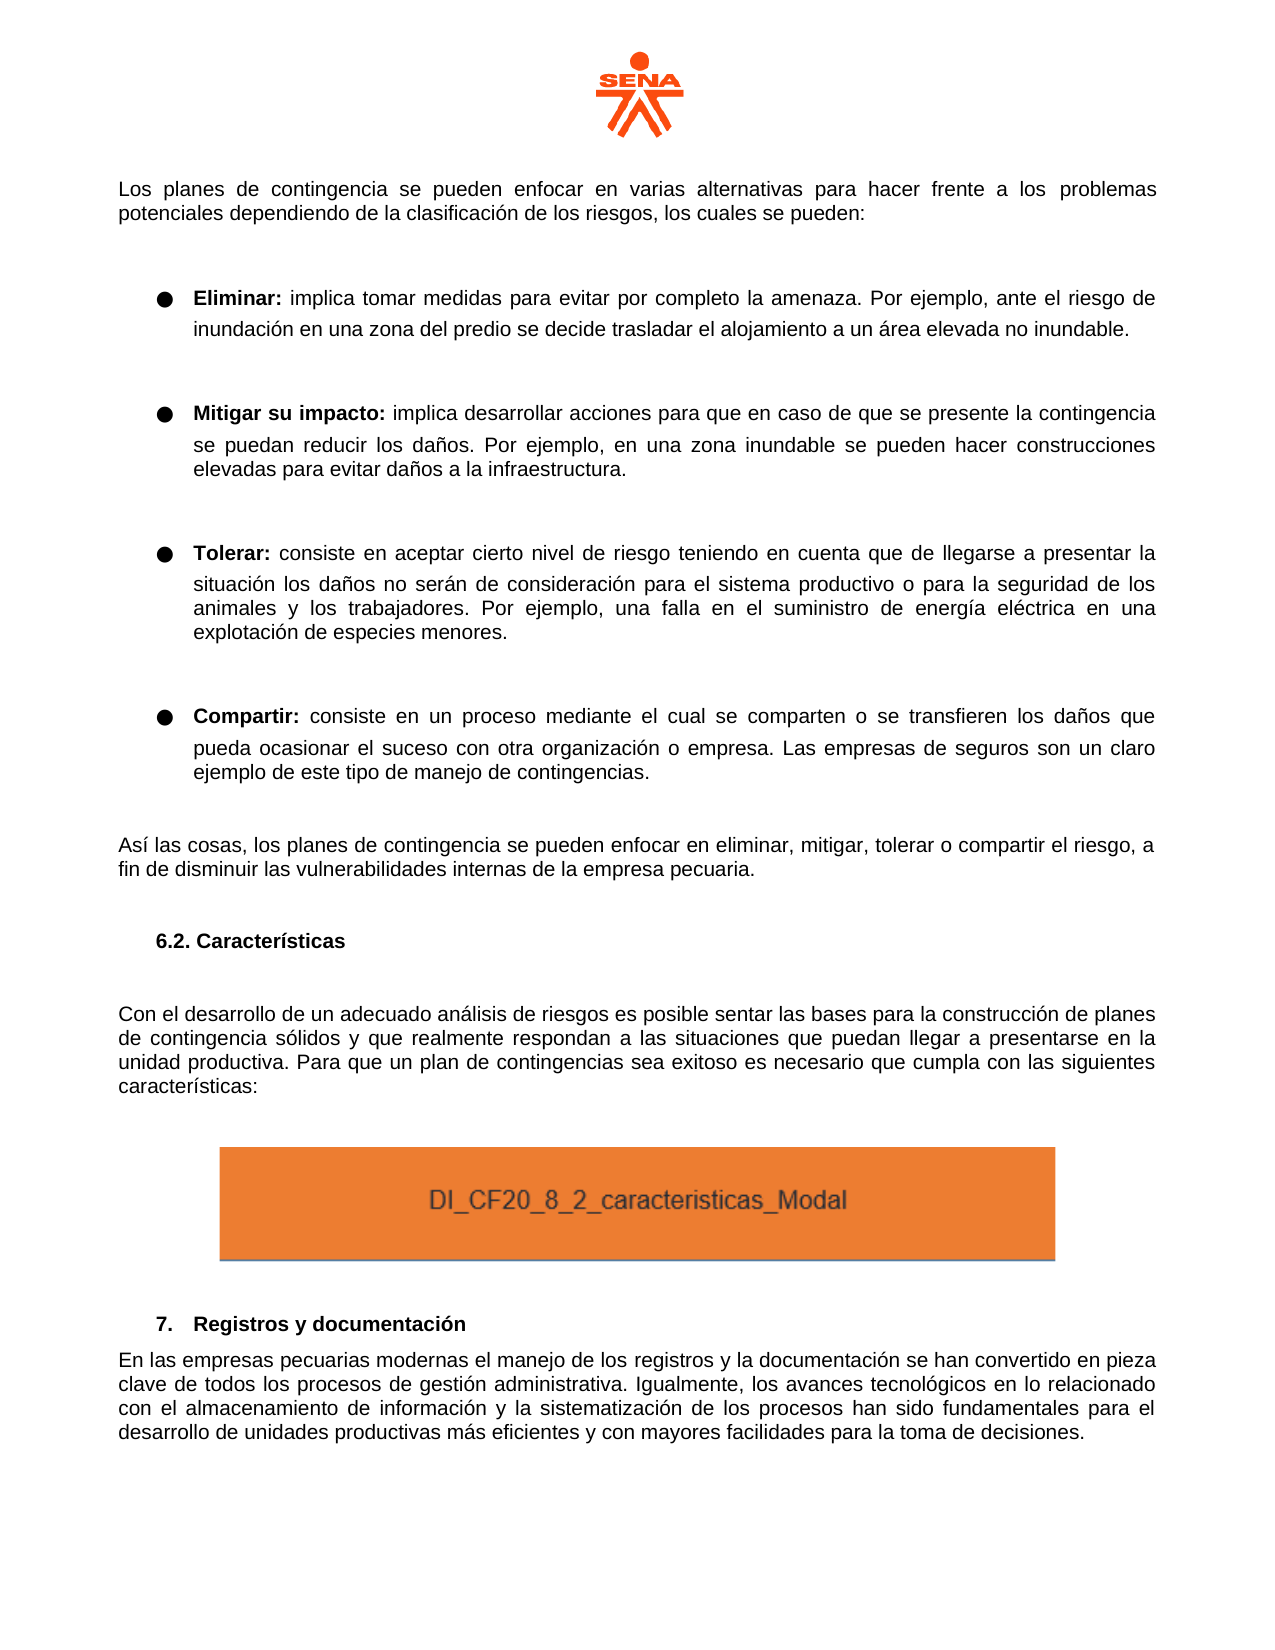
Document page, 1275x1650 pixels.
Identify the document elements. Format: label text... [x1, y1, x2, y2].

text Así las cosas, los planes de contingencia se pueden enfocar en eliminar, mitigar, tolerar o compartir el riesgo, a fin de disminuir las vulnerabilidades internas de la empresa pecuaria. [118, 832, 1157, 880]
text Los planes de contingencia se pueden enfocar en varias alternativas para hacer frente a los problemas potenciales dependiendo de la clasificación de los riesgos, los cuales se pueden: [118, 177, 1157, 225]
picture [219, 1147, 1056, 1263]
text En las empresas pecuarias modernas el manejo de los registros y la documentación se han convertido en pieza clave de todos los procesos de gestión administrativa. Igualmente, los avances tecnológicos en lo relacionado con el almacenamiento de información y la sistematización de los procesos han sido fundamentales para el desarrollo de unidades productivas más eficientes y con mayores facilidades para la toma de decisiones. [118, 1348, 1157, 1444]
subtitle Registros y documentación [156, 1312, 1157, 1336]
picture [585, 48, 690, 142]
text Con el desarrollo de un adecuado análisis de riesgos es posible sentar las bases para la construcción de planes de contingencia sólidos y que realmente respondan a las situaciones que puedan llegar a presentarse en la unidad productiva. Para que un plan de contingencias sea exitoso es necesario que cumpla con las siguientes características: [118, 1002, 1157, 1098]
list Compartir: consiste en un proceso mediante el cual se comparten o se transfieren los daños que pueda ocasionar el suceso con otra organización o empresa. Las empresas de seguros son un claro ejemplo de este tipo de manejo de contingencias. [156, 693, 1157, 783]
list Eliminar: implica tomar medidas para evitar por completo la amenaza. Por ejemplo, ante el riesgo de inundación en una zona del predio se decide trasladar el alojamiento a un área elevada no inundable. [156, 274, 1157, 341]
list Tolerar: consiste en aceptar cierto nivel de riesgo teniendo en cuenta que de llegarse a presentar la situación los daños no serán de consideración para el sistema productivo o para la seguridad de los animales y los trabajadores. Por ejemplo, una falla en el suministro de energía eléctrica en una explotación de especies menores. [156, 529, 1157, 644]
list Mitigar su impacto: implica desarrollar acciones para que en caso de que se presente la contingencia se puedan reducir los daños. Por ejemplo, en una zona inundable se pueden hacer construcciones elevadas para evitar daños a la infraestructura. [156, 390, 1157, 480]
subtitle Características [156, 929, 1157, 953]
